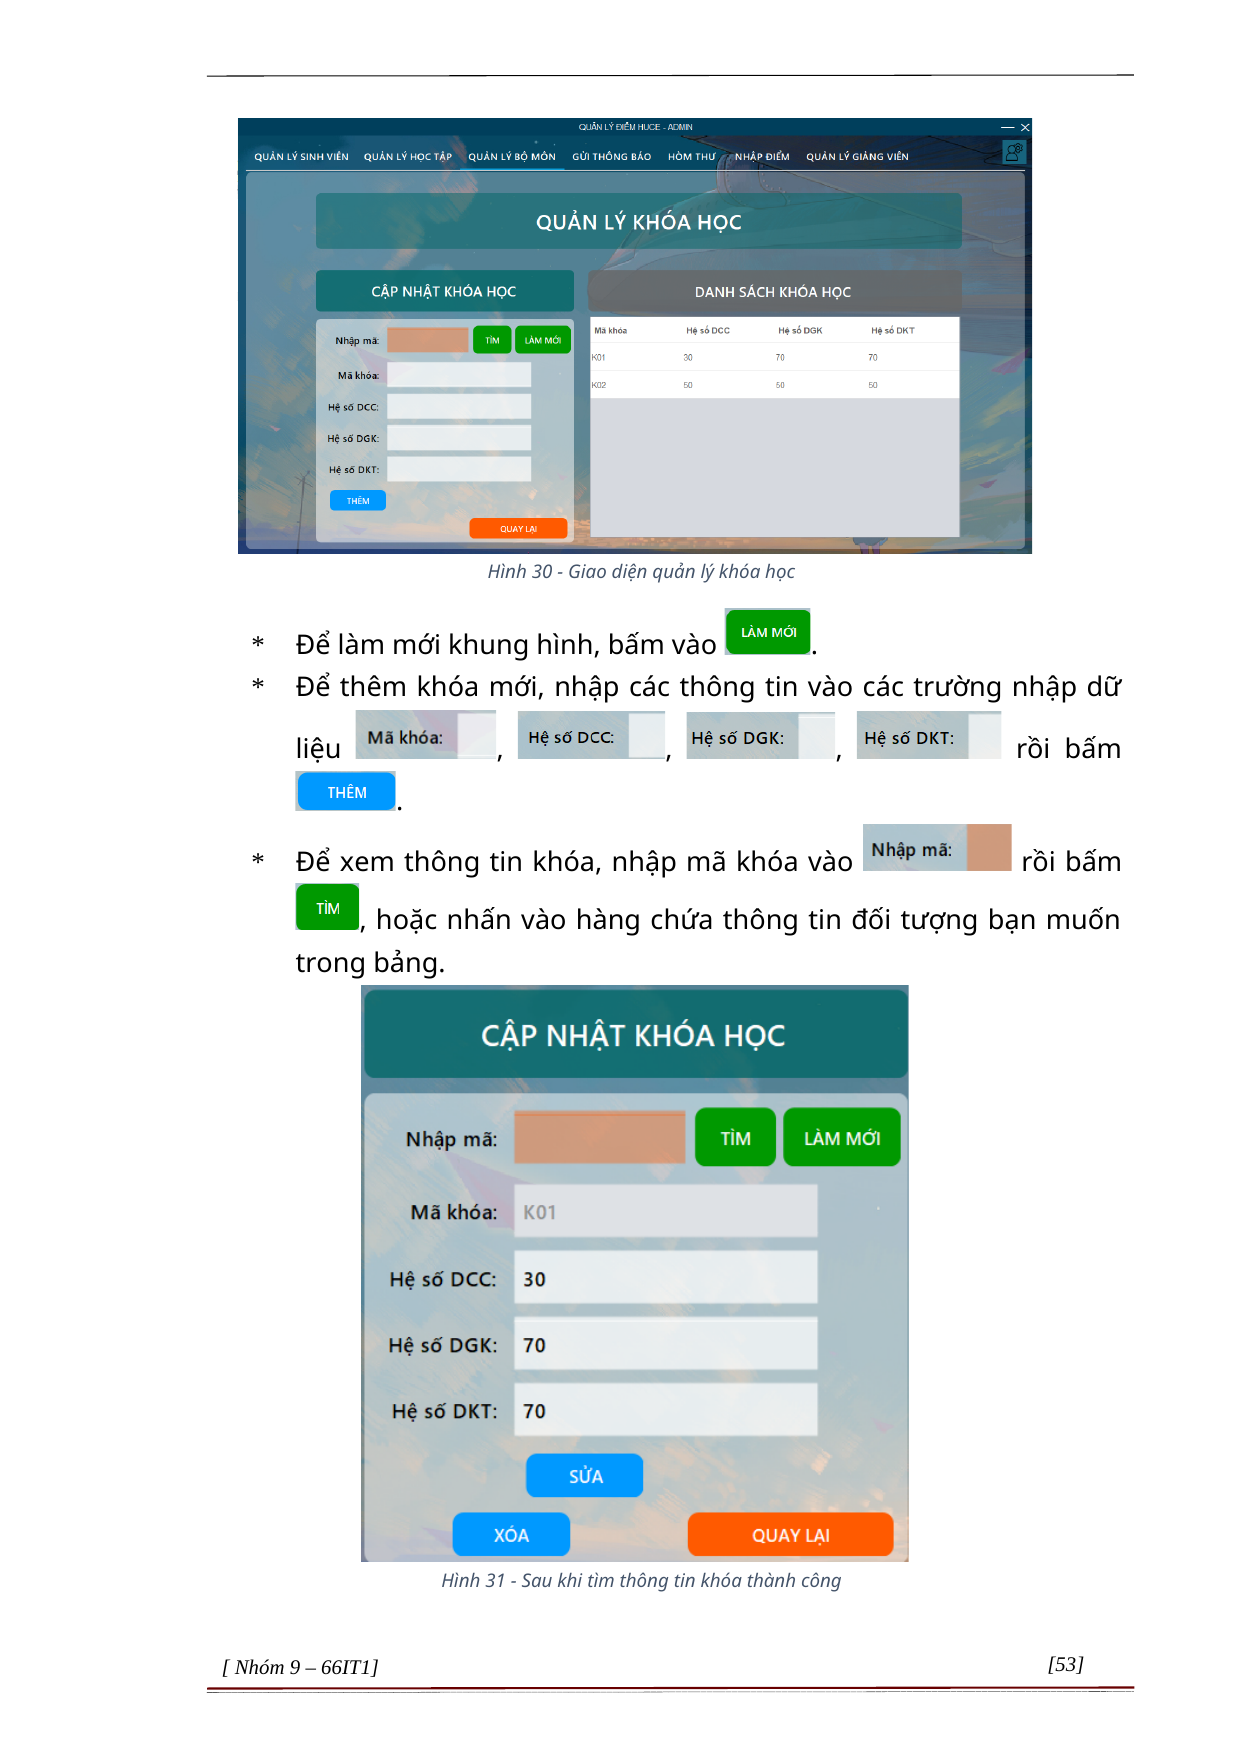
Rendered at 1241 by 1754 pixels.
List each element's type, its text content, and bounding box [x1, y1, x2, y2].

picture [856, 711, 1002, 759]
picture [517, 711, 666, 759]
text Hình 30 - Giao diện quản lý khóa học [162, 559, 1122, 584]
picture [724, 608, 811, 655]
list Để thêm khóa mới, nhập các thông tin vào các trường nhập dữ liệu , , , rồi bấm . [251, 668, 1122, 818]
text Hình 31 - Sau khi tìm thông tin khóa thành công [162, 1567, 1122, 1592]
picture [863, 824, 1012, 871]
picture [295, 883, 360, 930]
list Để làm mới khung hình, bấm vào . [251, 609, 1122, 662]
picture [237, 136, 1033, 554]
picture [295, 771, 396, 811]
picture [355, 710, 497, 759]
picture [686, 712, 836, 759]
list Để xem thông tin khóa, nhập mã khóa vào rồi bấm , hoặc nhấn vào hàng chứa thông tin đối tượng bạn muốn trong bảng. [251, 824, 1122, 980]
picture [361, 985, 909, 1562]
picture [679, 125, 689, 129]
